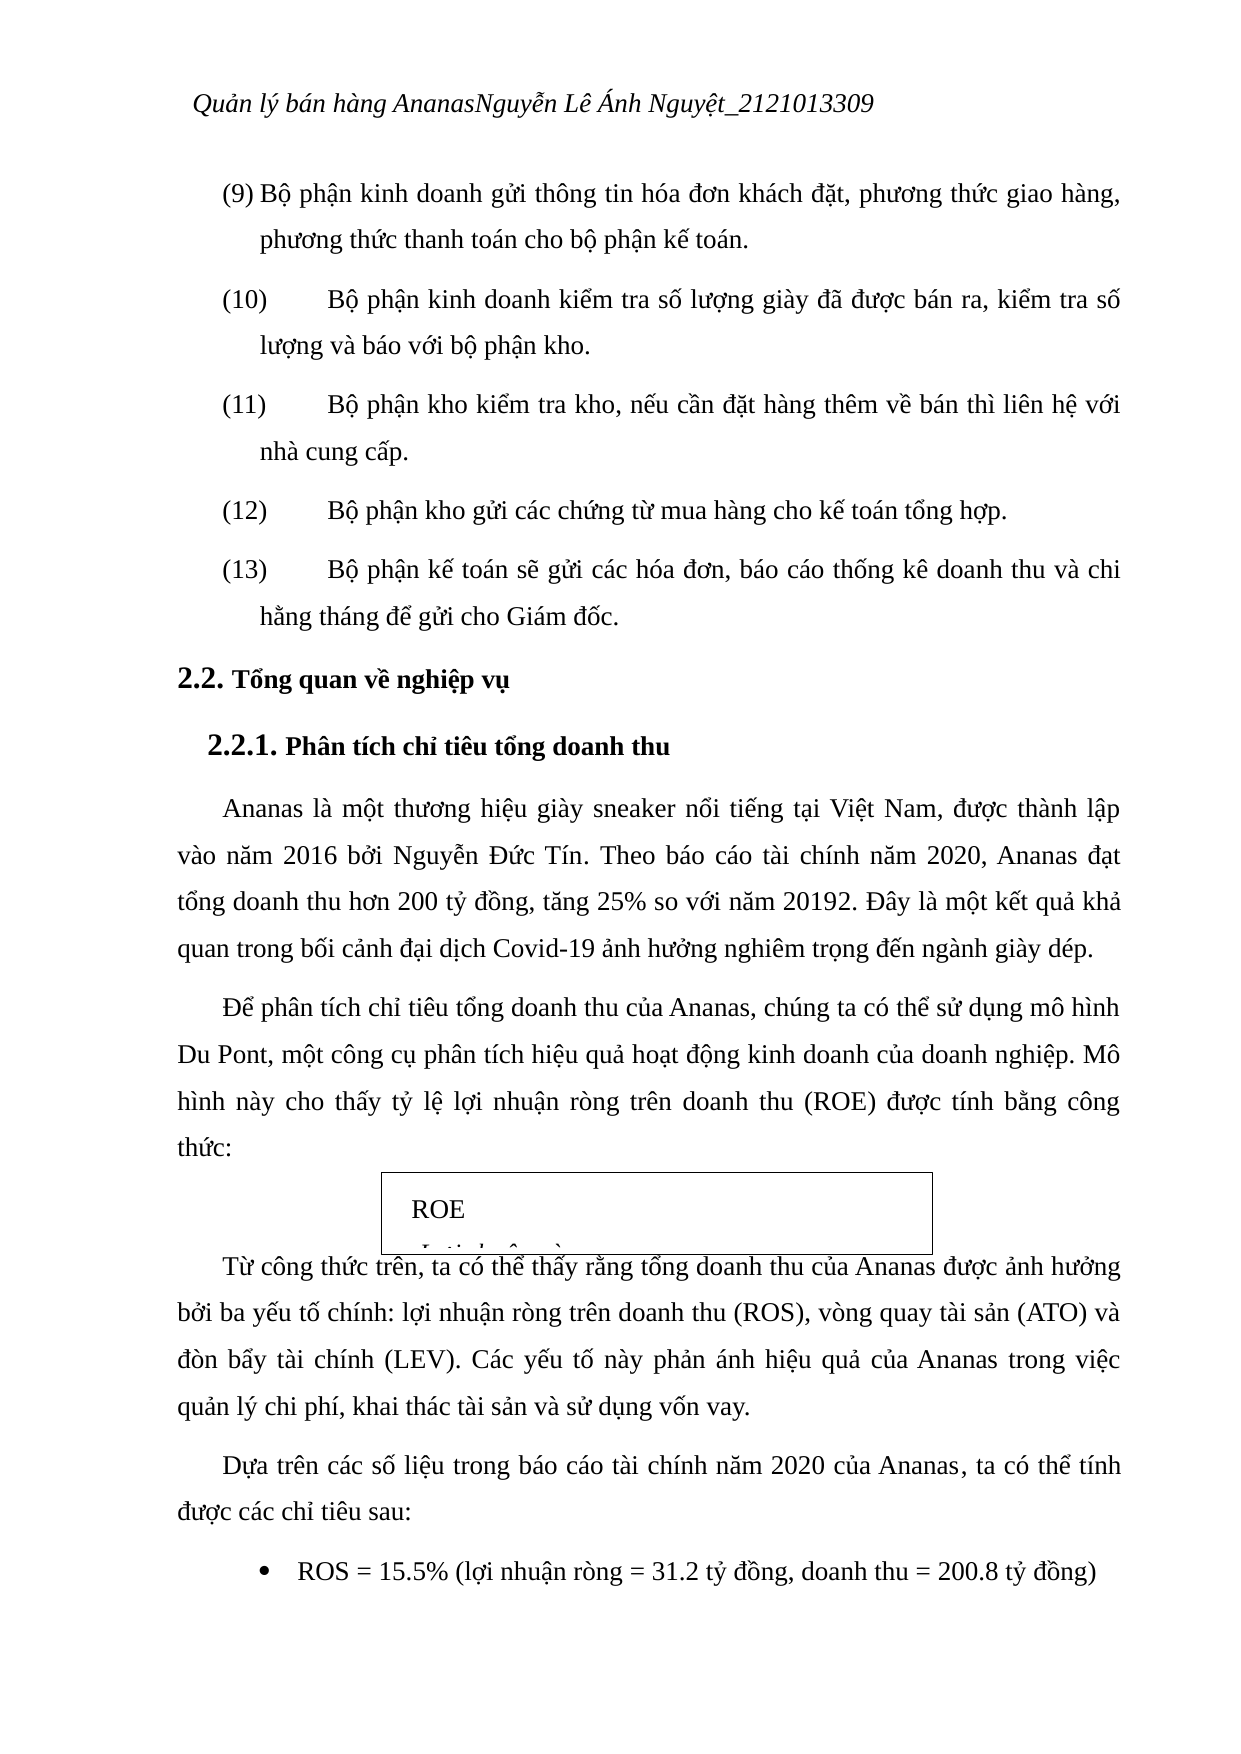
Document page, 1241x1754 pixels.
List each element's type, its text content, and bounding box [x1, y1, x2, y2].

text Từ công thức trên, ta có thể thấy rằng tổng doanh thu của Ananas được ảnh hưởng bởi ba yếu tố chính: lợi nhuận ròng trên doanh thu (ROS), vòng quay tài sản (ATO) và đòn bẩy tài chính (LEV). Các yếu tố này phản ánh hiệu quả của Ananas trong việc quản lý chi phí, khai thác tài sản và sử dụng vốn vay. [177, 1250, 1122, 1421]
list ROS = 15.5% (lợi nhuận ròng = 31.2 tỷ đồng, doanh thu = 200.8 tỷ đồng) [259, 1555, 1122, 1586]
list Bộ phận kho kiểm tra kho, nếu cần đặt hàng thêm về bán thì liên hệ với nhà cung cấp. [222, 389, 1122, 466]
text Dựa trên các số liệu trong báo cáo tài chính năm 2020 của Ananas, ta có thể tính được các chỉ tiêu sau: [177, 1449, 1122, 1527]
list Bộ phận kinh doanh gửi thông tin hóa đơn khách đặt, phương thức giao hàng, phương thức thanh toán cho bộ phận kế toán. [222, 177, 1122, 255]
text Ananas là một thương hiệu giày sneaker nổi tiếng tại Việt Nam, được thành lập vào năm 2016 bởi Nguyễn Đức Tín. Theo báo cáo tài chính năm 2020, Ananas đạt tổng doanh thu hơn 200 tỷ đồng, tăng 25% so với năm 20192. Đây là một kết quả khả quan trong bối cảnh đại dịch Covid-19 ảnh hưởng nghiêm trọng đến ngành giày dép. [177, 792, 1122, 963]
subtitle Phân tích chỉ tiêu tổng doanh thu [207, 726, 1122, 762]
list Bộ phận kinh doanh kiểm tra số lượng giày đã được bán ra, kiểm tra số lượng và báo với bộ phận kho. [222, 283, 1122, 361]
subtitle Tổng quan về nghiệp vụ [177, 659, 1122, 695]
list Bộ phận kho gửi các chứng từ mua hàng cho kế toán tổng hợp. [222, 494, 1122, 526]
text Để phân tích chỉ tiêu tổng doanh thu của Ananas, chúng ta có thể sử dụng mô hình Du Pont, một công cụ phân tích hiệu quả hoạt động kinh doanh của doanh nghiệp. Mô hình này cho thấy tỷ lệ lợi nhuận ròng trên doanh thu (ROE) được tính bằng công thức: [177, 991, 1122, 1162]
list Bộ phận kế toán sẽ gửi các hóa đơn, báo cáo thống kê doanh thu và chi hằng tháng để gửi cho Giám đốc. [222, 554, 1122, 631]
